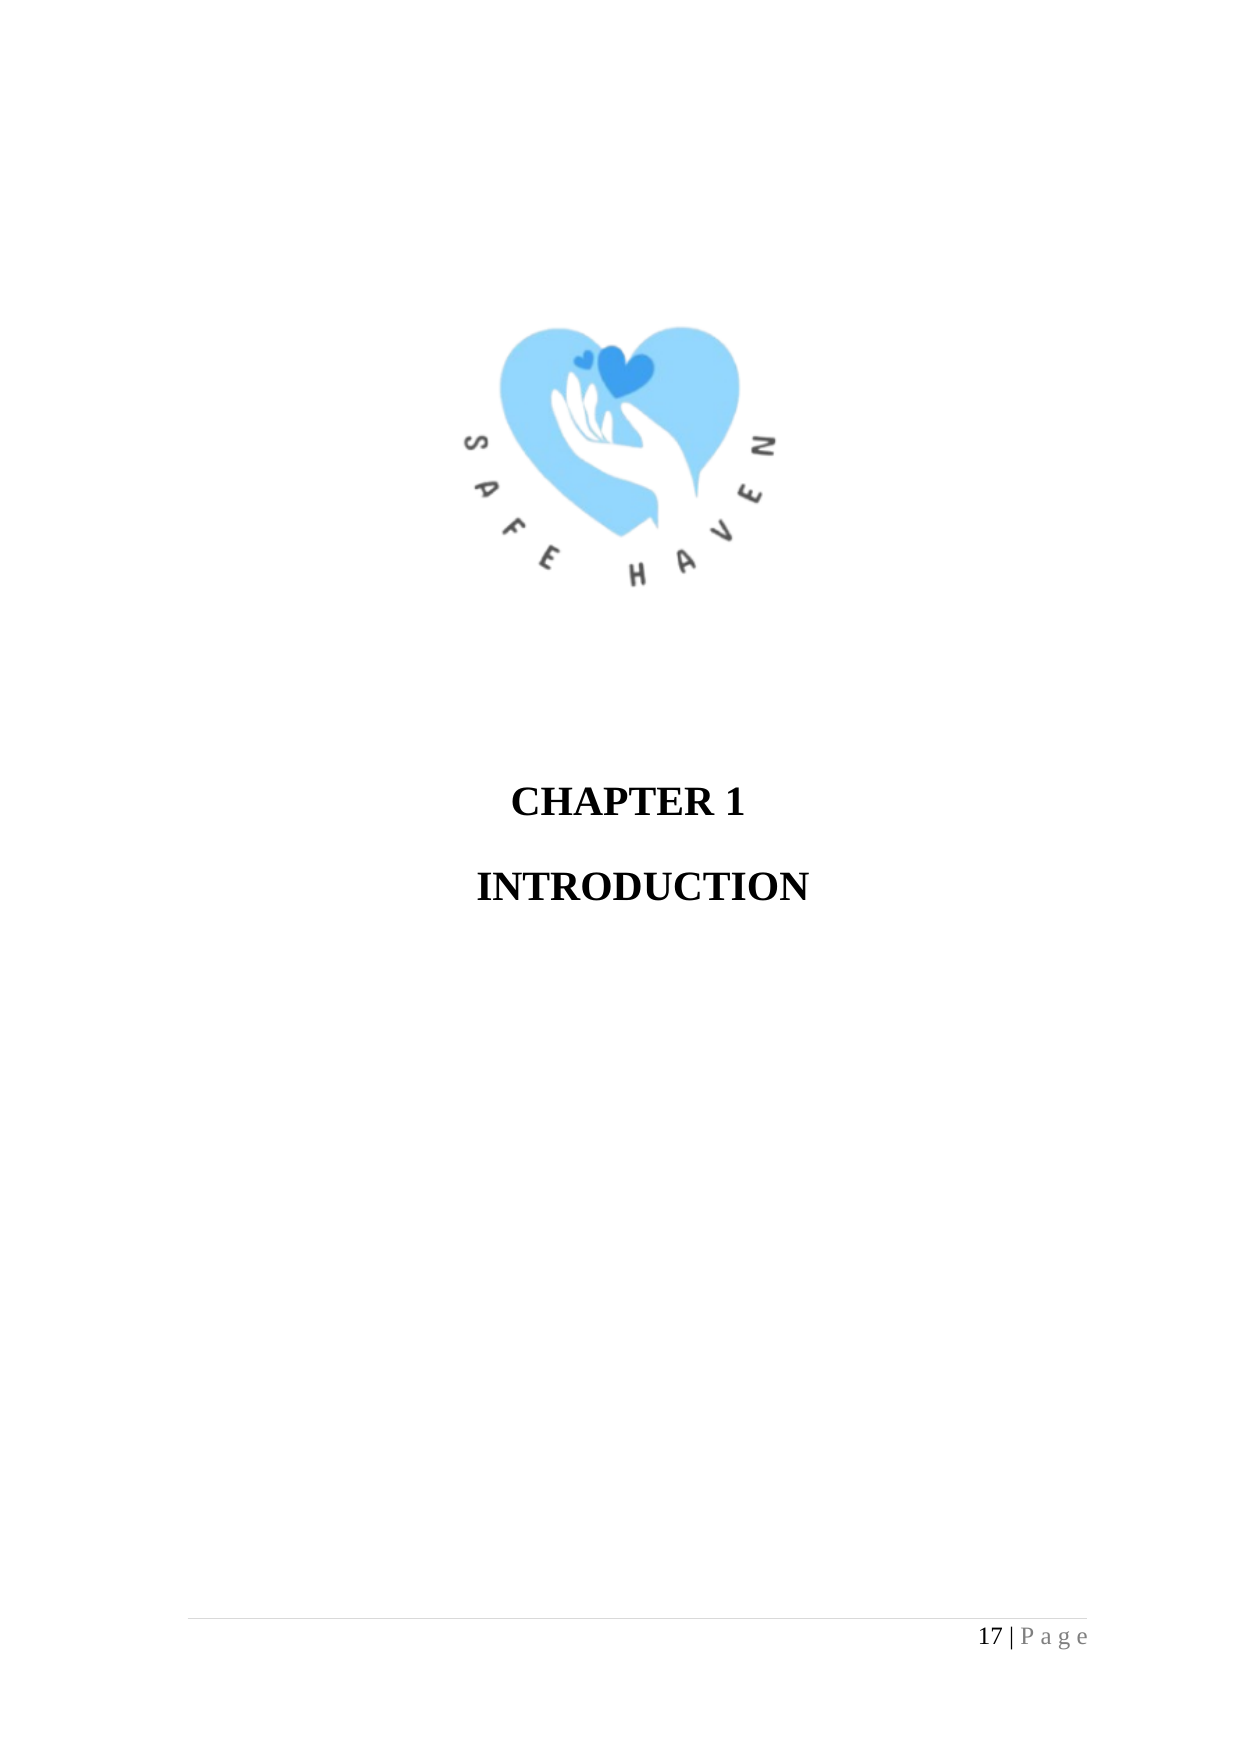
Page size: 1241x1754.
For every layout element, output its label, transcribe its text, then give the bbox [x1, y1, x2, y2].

subtitle INTRODUCTION [187, 862, 1087, 909]
picture [419, 305, 856, 648]
subtitle CHAPTER 1 [187, 776, 1087, 824]
